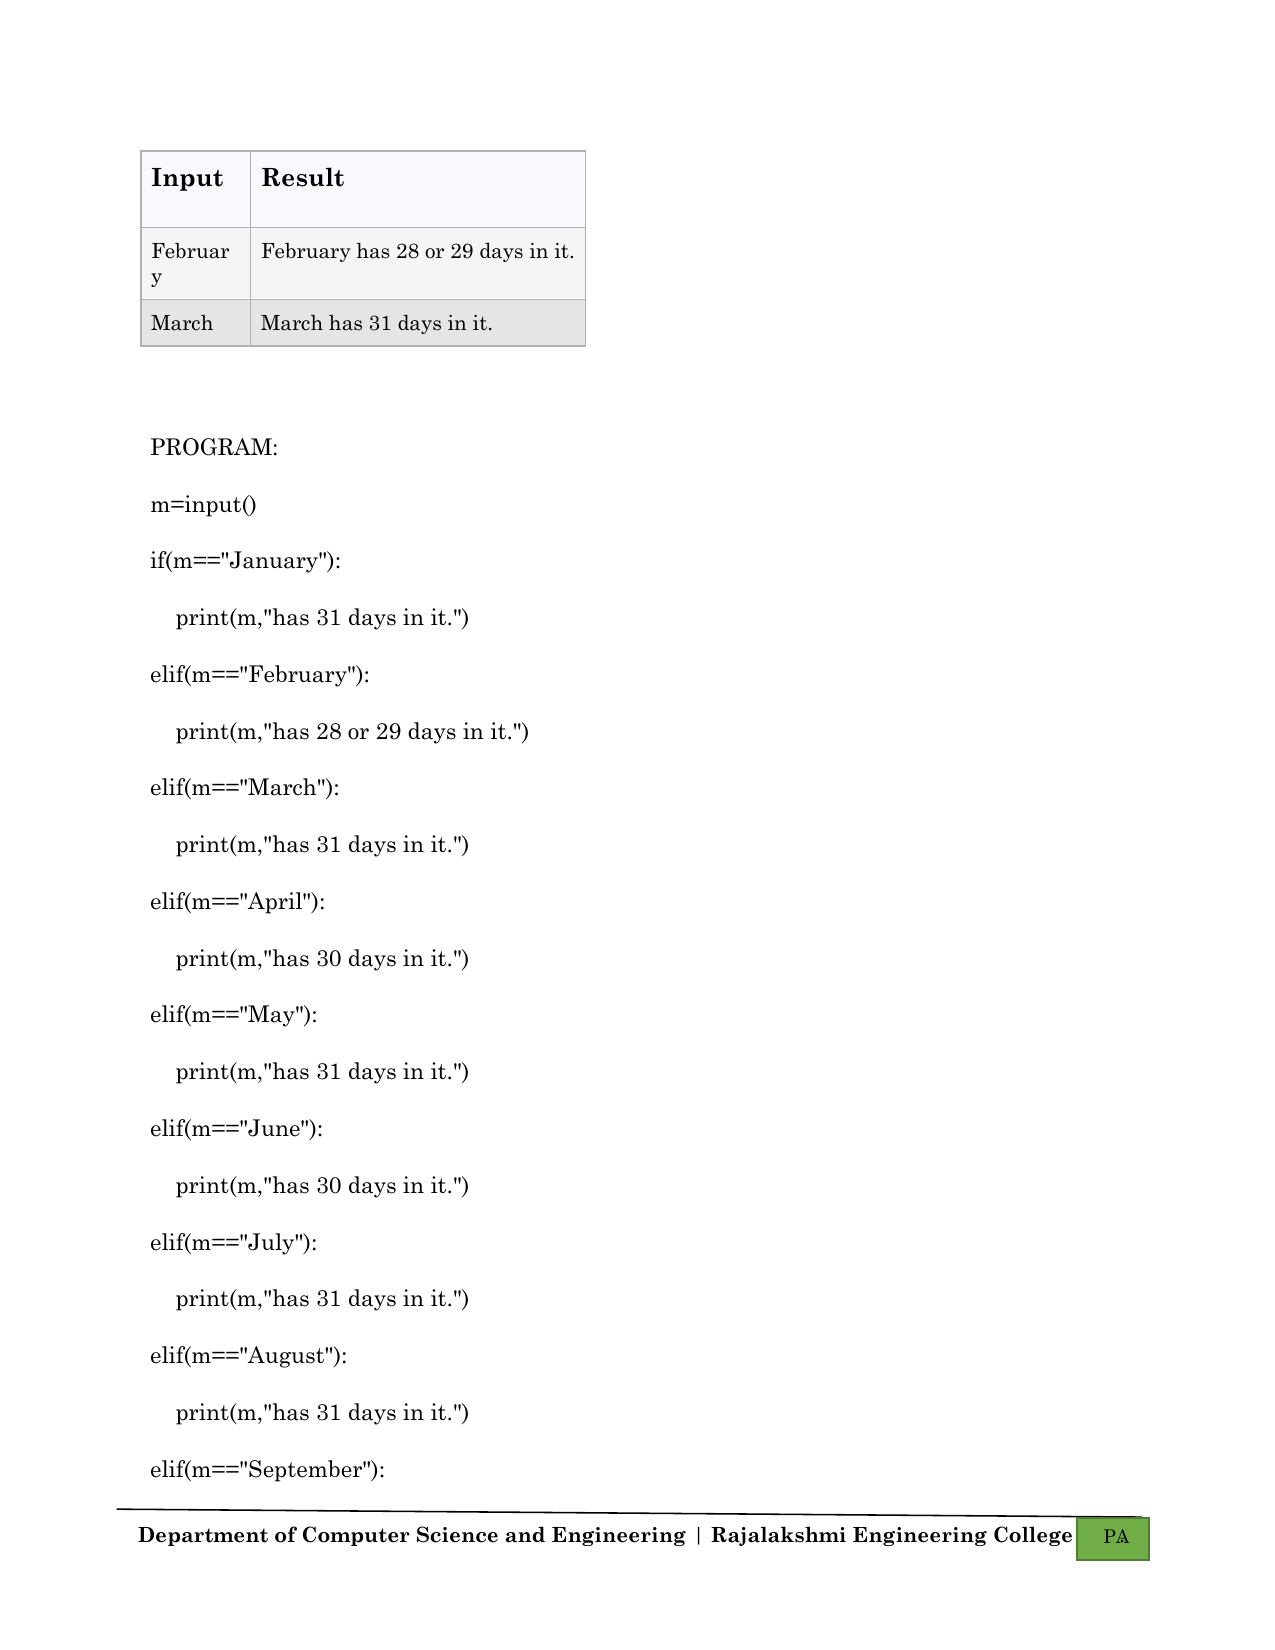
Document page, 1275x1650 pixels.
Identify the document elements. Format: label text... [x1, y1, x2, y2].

text if(m=="January"): [150, 546, 1125, 574]
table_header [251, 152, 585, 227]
text elif(m=="June"): [150, 1114, 1125, 1141]
text elif(m=="February"): [150, 660, 1125, 687]
text print(m,"has 30 days in it.") [150, 943, 1125, 971]
text print(m,"has 30 days in it.") [150, 1171, 1125, 1198]
text PROGRAM: [150, 433, 1125, 460]
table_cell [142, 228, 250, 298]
text print(m,"has 31 days in it.") [150, 830, 1125, 858]
text elif(m=="September"): [150, 1454, 1125, 1482]
text elif(m=="April"): [150, 887, 1125, 914]
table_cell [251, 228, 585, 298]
text print(m,"has 28 or 29 days in it.") [150, 716, 1125, 744]
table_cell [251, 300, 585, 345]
text elif(m=="August"): [150, 1341, 1125, 1368]
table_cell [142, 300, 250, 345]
text elif(m=="May"): [150, 1000, 1125, 1028]
text m=input() [150, 489, 1125, 517]
text print(m,"has 31 days in it.") [150, 1284, 1125, 1312]
text print(m,"has 31 days in it.") [150, 603, 1125, 631]
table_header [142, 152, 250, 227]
text elif(m=="July"): [150, 1227, 1125, 1255]
text elif(m=="March"): [150, 773, 1125, 801]
text print(m,"has 31 days in it.") [150, 1057, 1125, 1085]
text print(m,"has 31 days in it.") [150, 1398, 1125, 1425]
